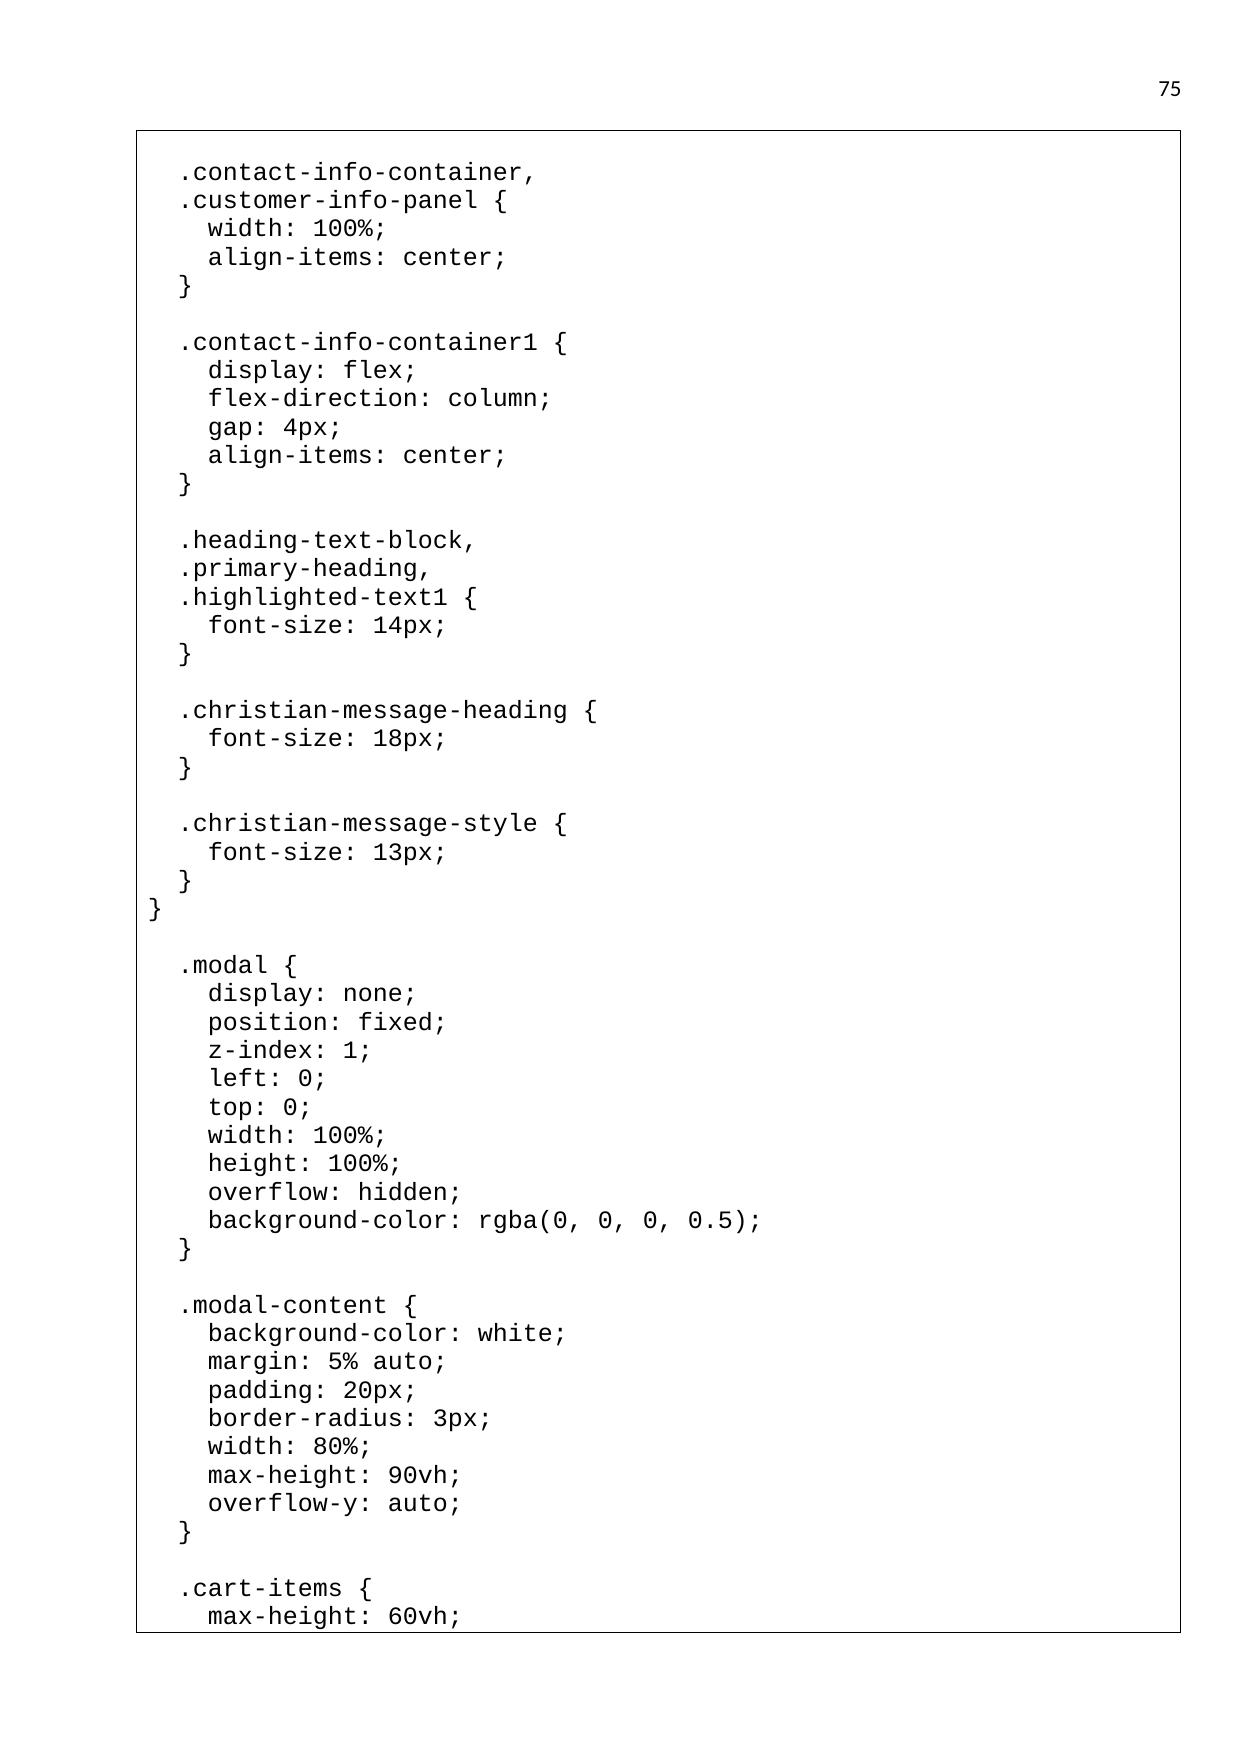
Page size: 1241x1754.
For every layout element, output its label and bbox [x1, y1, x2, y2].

table_header [137, 131, 1180, 1632]
